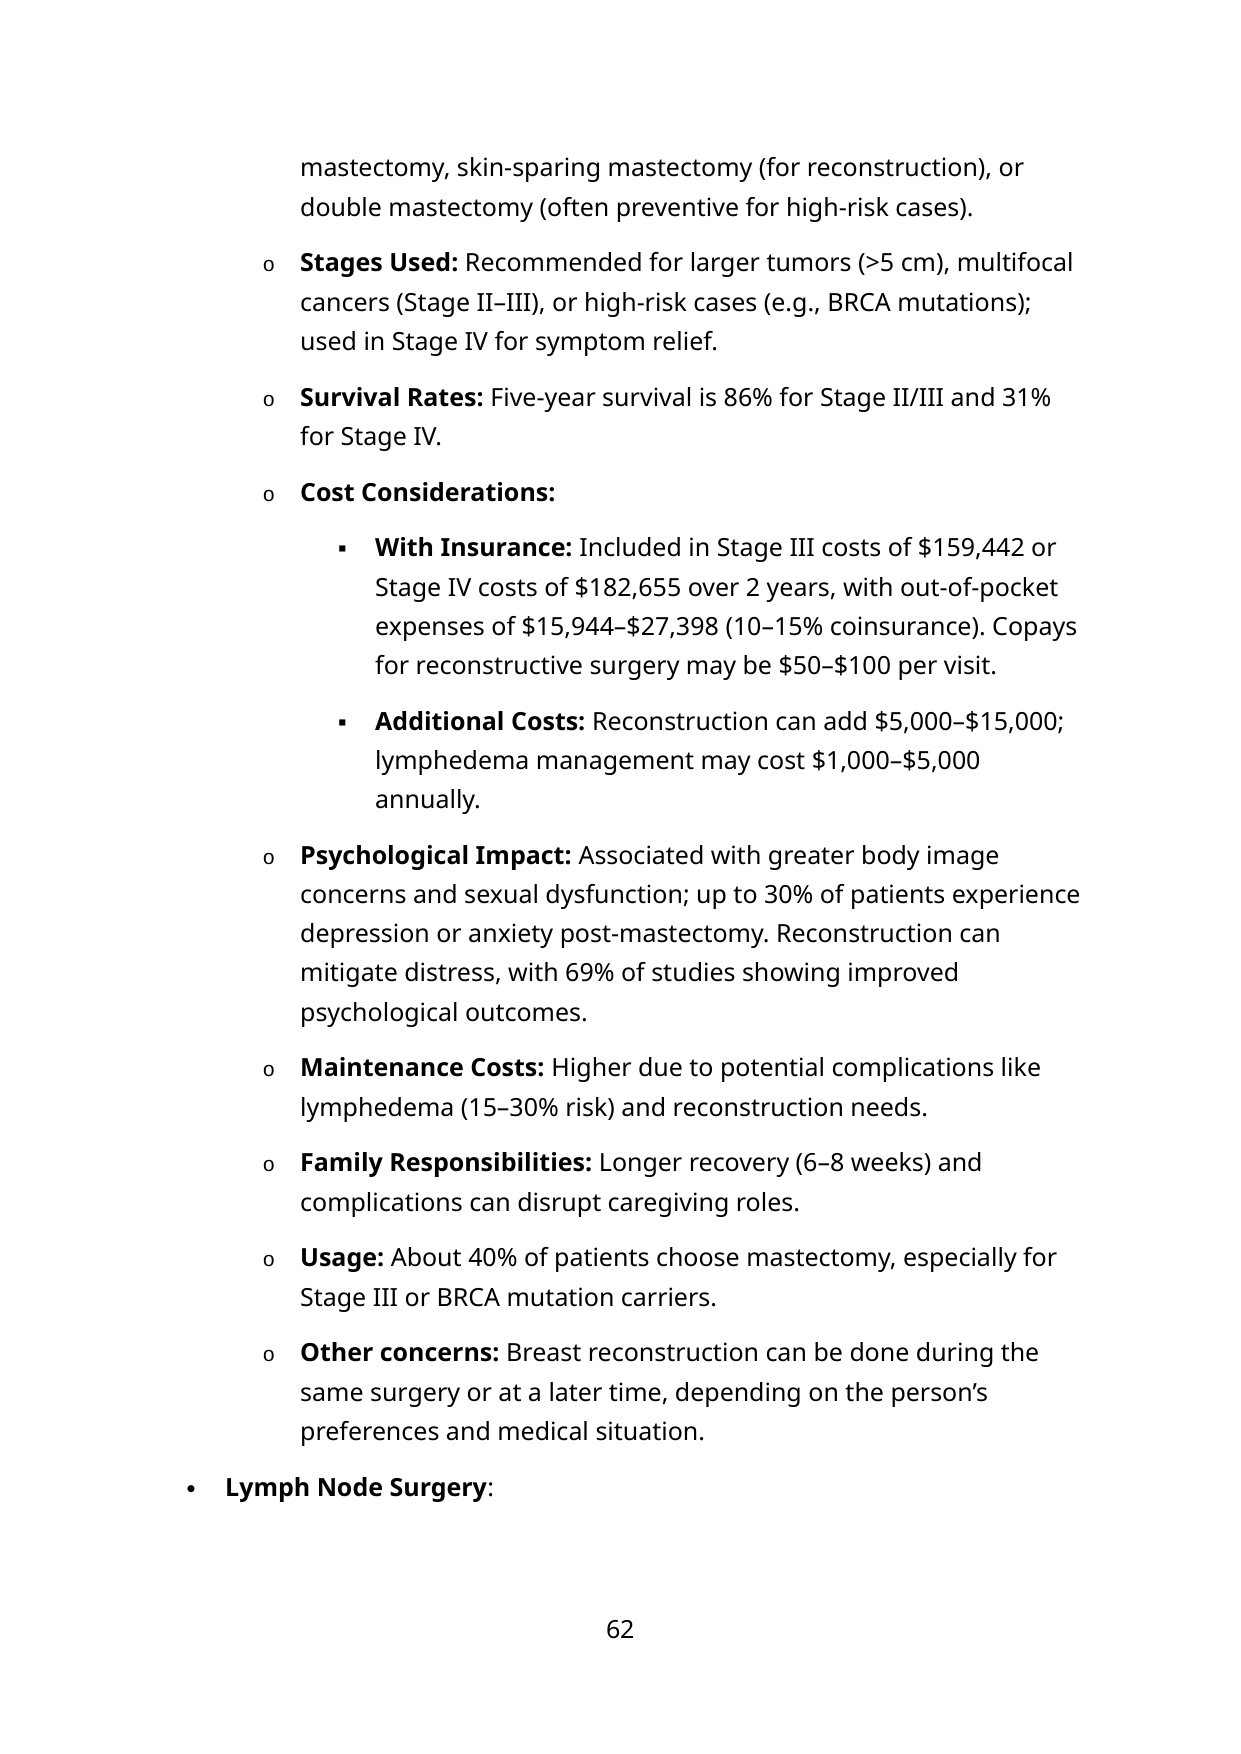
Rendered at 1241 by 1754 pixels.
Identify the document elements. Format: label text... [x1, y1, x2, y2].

list Maintenance Costs: Higher due to potential complications like lymphedema (15–30% risk) and reconstruction needs. [262, 1050, 1090, 1123]
list Survival Rates: Five-year survival is 86% for Stage II/III and 31% for Stage IV. [262, 379, 1090, 452]
list Other concerns: Breast reconstruction can be done during the same surgery or at a later time, depending on the person’s preferences and medical situation. [262, 1335, 1090, 1447]
list Family Responsibilities: Longer recovery (6–8 weeks) and complications can disrupt caregiving roles. [262, 1145, 1090, 1218]
list Psychological Impact: Associated with greater body image concerns and sexual dysfunction; up to 30% of patients experience depression or anxiety post-mastectomy. Reconstruction can mitigate distress, with 69% of studies showing improved psychological outcomes. [262, 837, 1090, 1028]
list Usage: About 40% of patients choose mastectomy, especially for Stage III or BRCA mutation carriers. [262, 1240, 1090, 1313]
list Additional Costs: Reconstruction can add $5,000–$15,000; lymphedema management may cost $1,000–$5,000 annually. [337, 703, 1090, 816]
list With Insurance: Included in Stage III costs of $159,442 or Stage IV costs of $182,655 over 2 years, with out-of-pocket expenses of $15,944–$27,398 (10–15% coinsurance). Copays for reconstructive surgery may be $50–$100 per visit. [337, 530, 1090, 682]
list Stages Used: Recommended for larger tumors (>5 cm), multifocal cancers (Stage II–III), or high-risk cases (e.g., BRCA mutations); used in Stage IV for symptom relief. [262, 245, 1090, 357]
list Cost Considerations: [262, 474, 1090, 508]
list Lymph Node Surgery: [187, 1469, 1090, 1503]
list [262, 150, 1090, 223]
